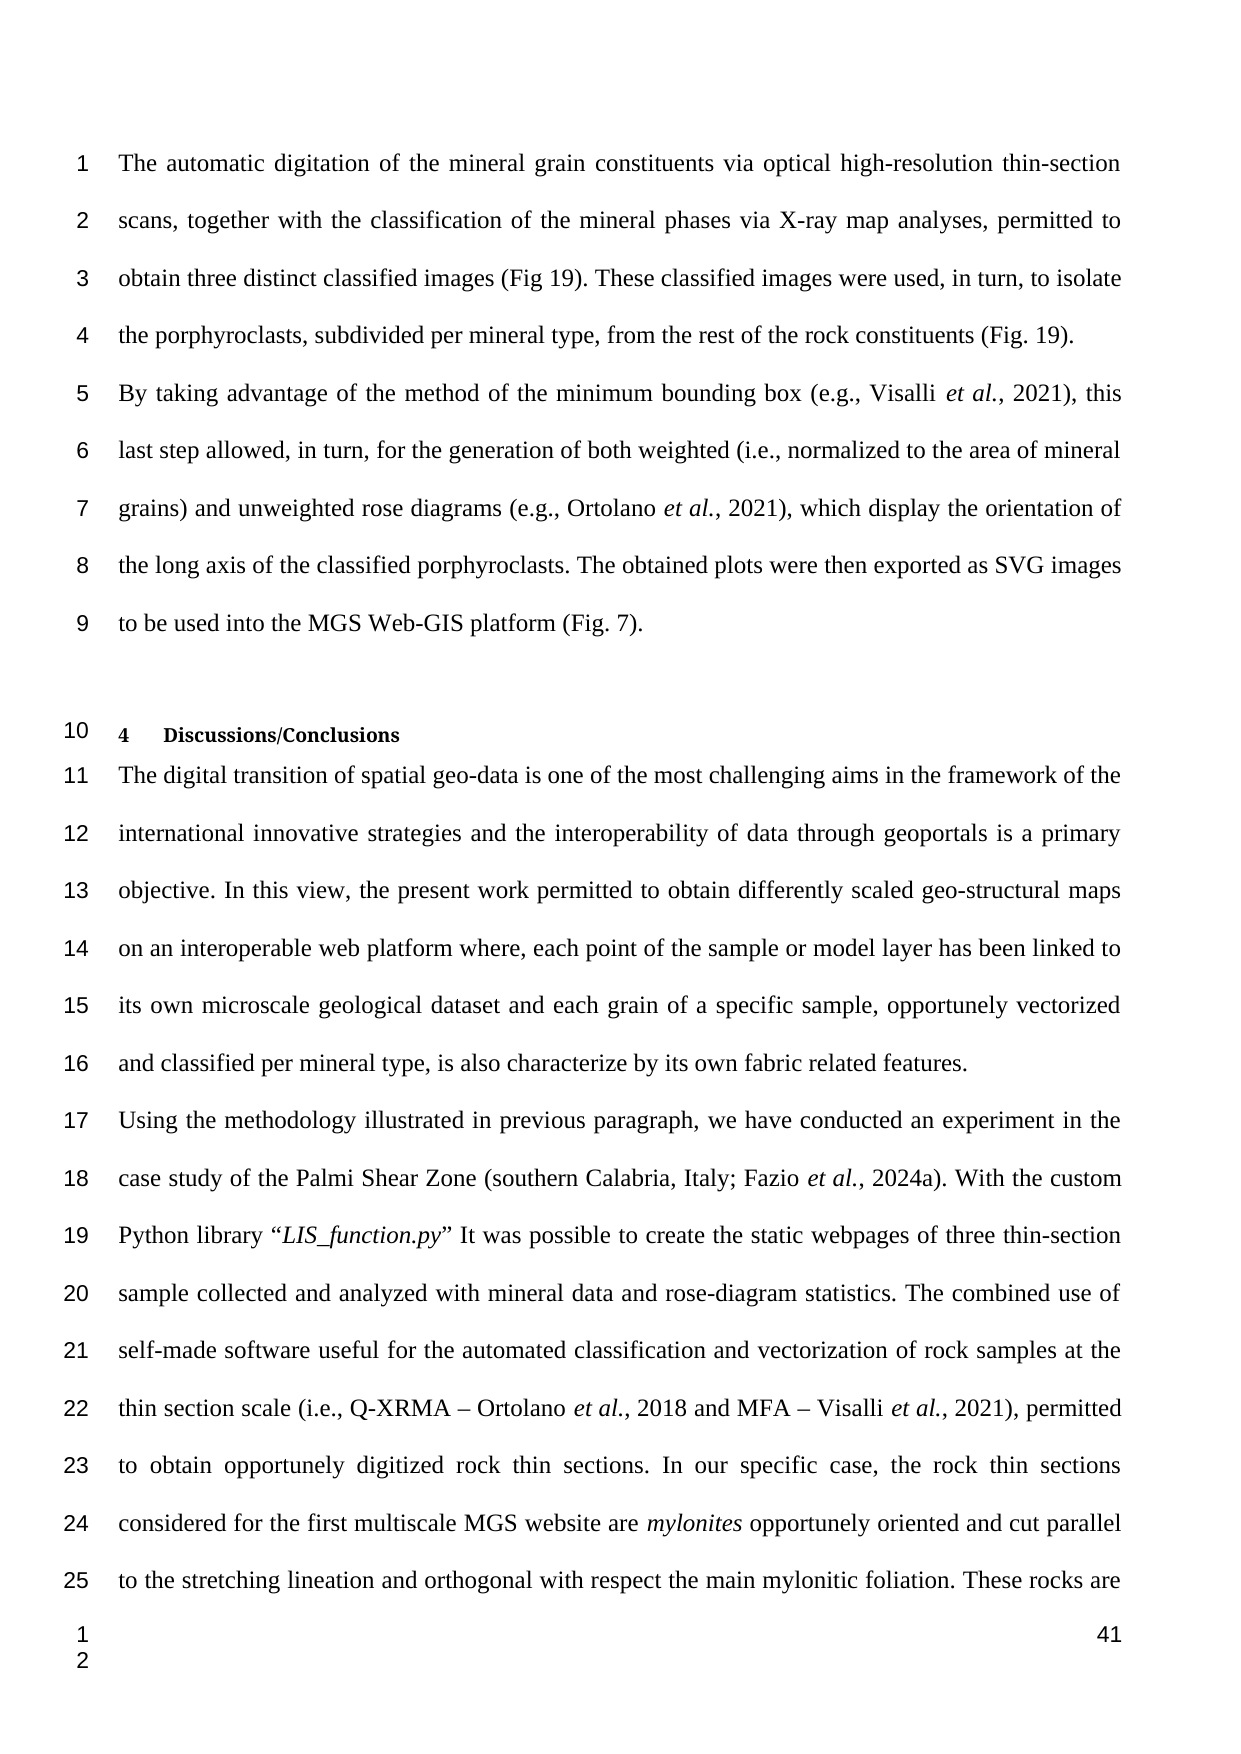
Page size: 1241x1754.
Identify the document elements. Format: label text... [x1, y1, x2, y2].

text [118, 1106, 1122, 1594]
text The automatic digitation of the mineral grain constituents via optical high-resolution thin-section scans, together with the classification of the mineral phases via X-ray map analyses, permitted to obtain three distinct classified images (Fig 19). These classified images were used, in turn, to isolate the porphyroclasts, subdivided per mineral type, from the rest of the rock constituents (Fig. 19). [118, 148, 1122, 349]
subtitle Discussions/Conclusions [118, 703, 1122, 748]
text The digital transition of spatial geo-data is one of the most challenging aims in the framework of the international innovative strategies and the interoperability of data through geoportals is a primary objective. In this view, the present work permitted to obtain differently scaled geo-structural maps on an interoperable web platform where, each point of the sample or model layer has been linked to its own microscale geological dataset and each grain of a specific sample, opportunely vectorized and classified per mineral type, is also characterize by its own fabric related features. [118, 761, 1122, 1077]
text By taking advantage of the method of the minimum bounding box (e.g., Visalli et al., 2021), this last step allowed, in turn, for the generation of both weighted (i.e., normalized to the area of mineral grains) and unweighted rose diagrams (e.g., Ortolano et al., 2021), which display the orientation of the long axis of the classified porphyroclasts. The obtained plots were then exported as SVG images to be used into the MGS Web-GIS platform (Fig. 7). [118, 378, 1122, 636]
